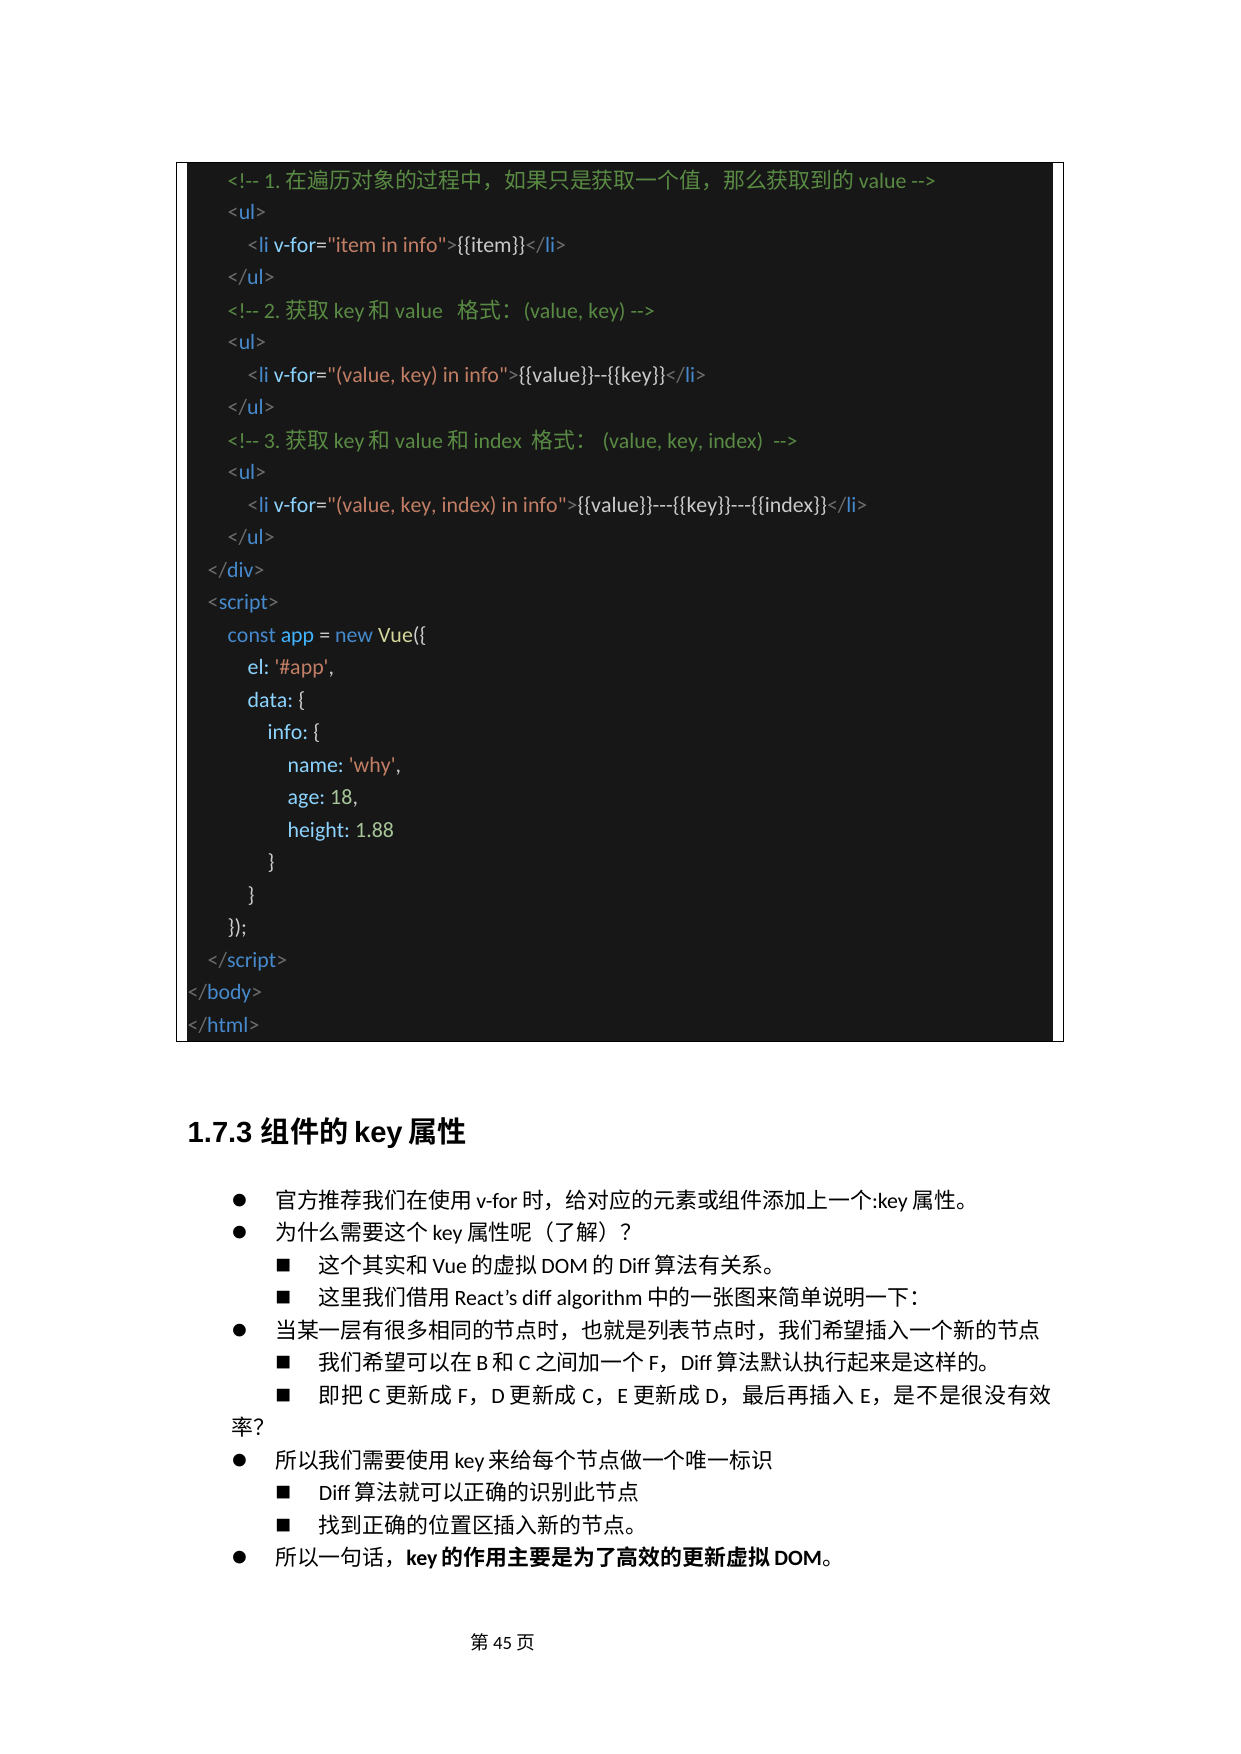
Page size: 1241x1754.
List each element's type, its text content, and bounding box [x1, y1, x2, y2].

list 为什么需要这个key属性呢（了解）？ [187, 1216, 1053, 1248]
list Diff算法就可以正确的识别此节点 [231, 1476, 1053, 1508]
list 官方推荐我们在使用v-for时，给对应的元素或组件添加上一个:key属性。 [187, 1183, 1053, 1216]
list 即把C更新成F，D更新成C，E更新成D，最后再插入E，是不是很没有效率？ [231, 1378, 1053, 1443]
list 这个其实和Vue的虚拟DOM的Diff算法有关系。 [231, 1248, 1053, 1281]
subtitle 组件的key属性 [187, 1099, 1053, 1164]
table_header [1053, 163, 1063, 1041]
list 所以一句话，key的作用主要是为了高效的更新虚拟DOM。 [187, 1541, 1053, 1573]
list 这里我们借用React’s diff algorithm中的一张图来简单说明一下： [231, 1281, 1053, 1313]
list 找到正确的位置区插入新的节点。 [231, 1508, 1053, 1541]
list 我们希望可以在B和C之间加一个F，Diff算法默认执行起来是这样的。 [231, 1346, 1053, 1378]
list 所以我们需要使用key来给每个节点做一个唯一标识 [187, 1443, 1053, 1476]
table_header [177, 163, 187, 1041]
list 当某一层有很多相同的节点时，也就是列表节点时，我们希望插入一个新的节点 [187, 1313, 1053, 1346]
